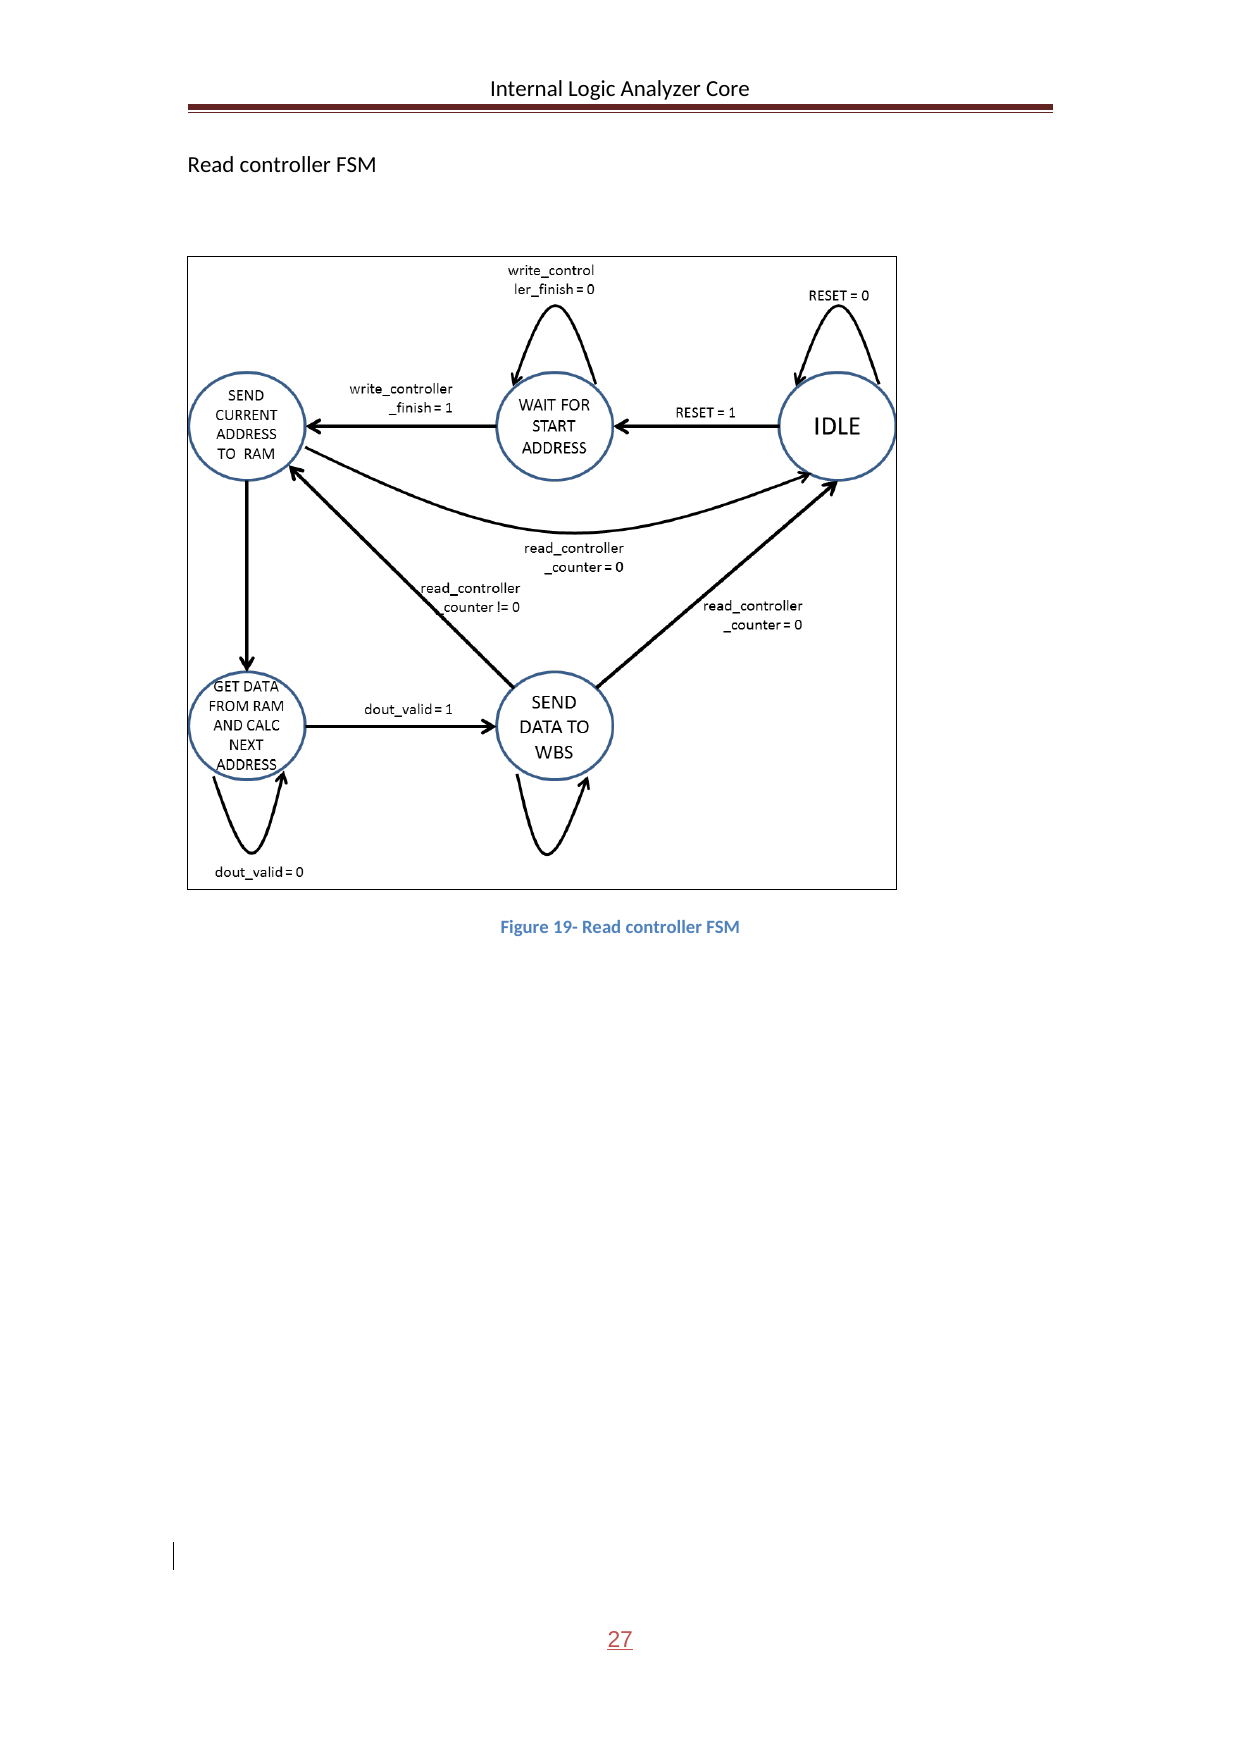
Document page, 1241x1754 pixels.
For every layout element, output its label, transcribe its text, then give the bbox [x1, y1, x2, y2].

text Figure 19- Read controller FSM [187, 915, 1053, 938]
picture [188, 257, 896, 889]
text Read controller FSM [187, 150, 1053, 178]
